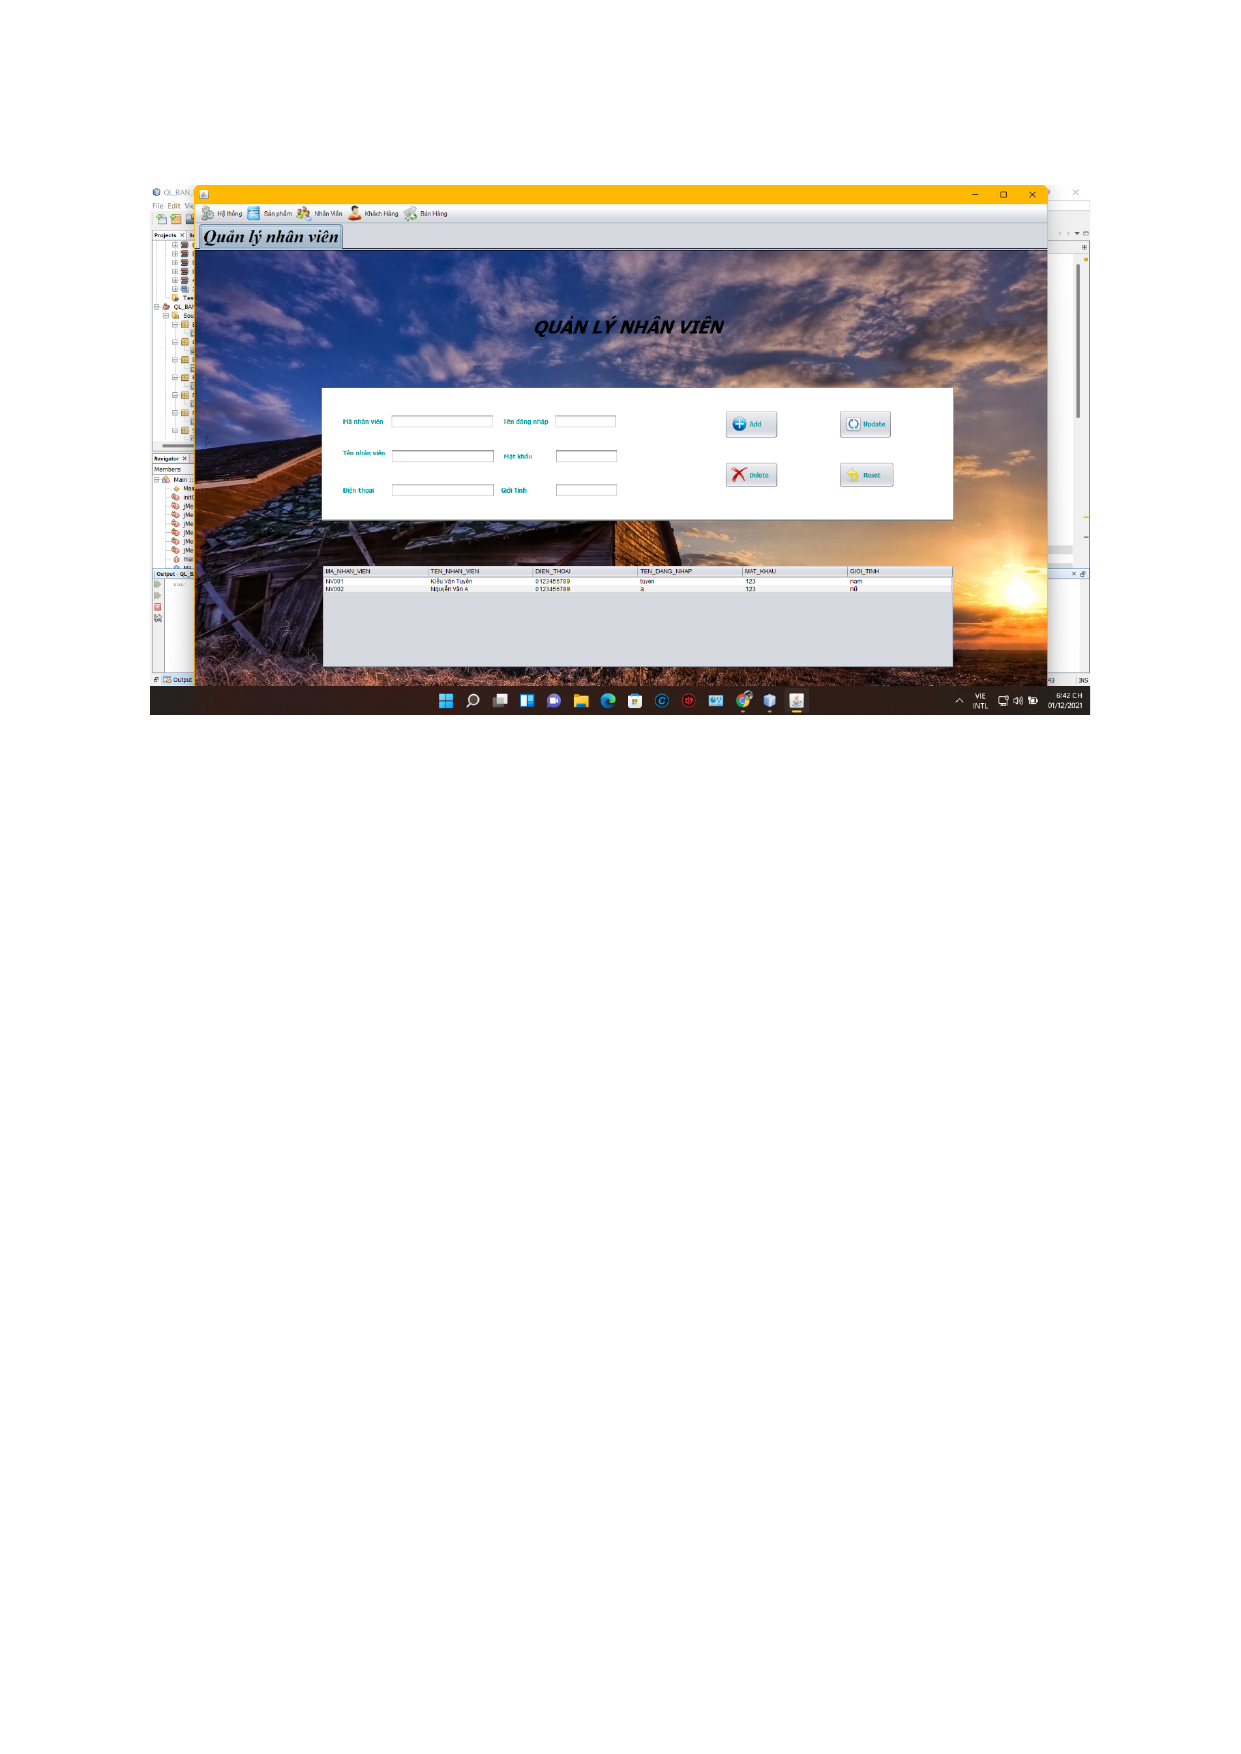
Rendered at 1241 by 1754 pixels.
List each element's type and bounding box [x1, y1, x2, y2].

picture [150, 185, 1091, 715]
